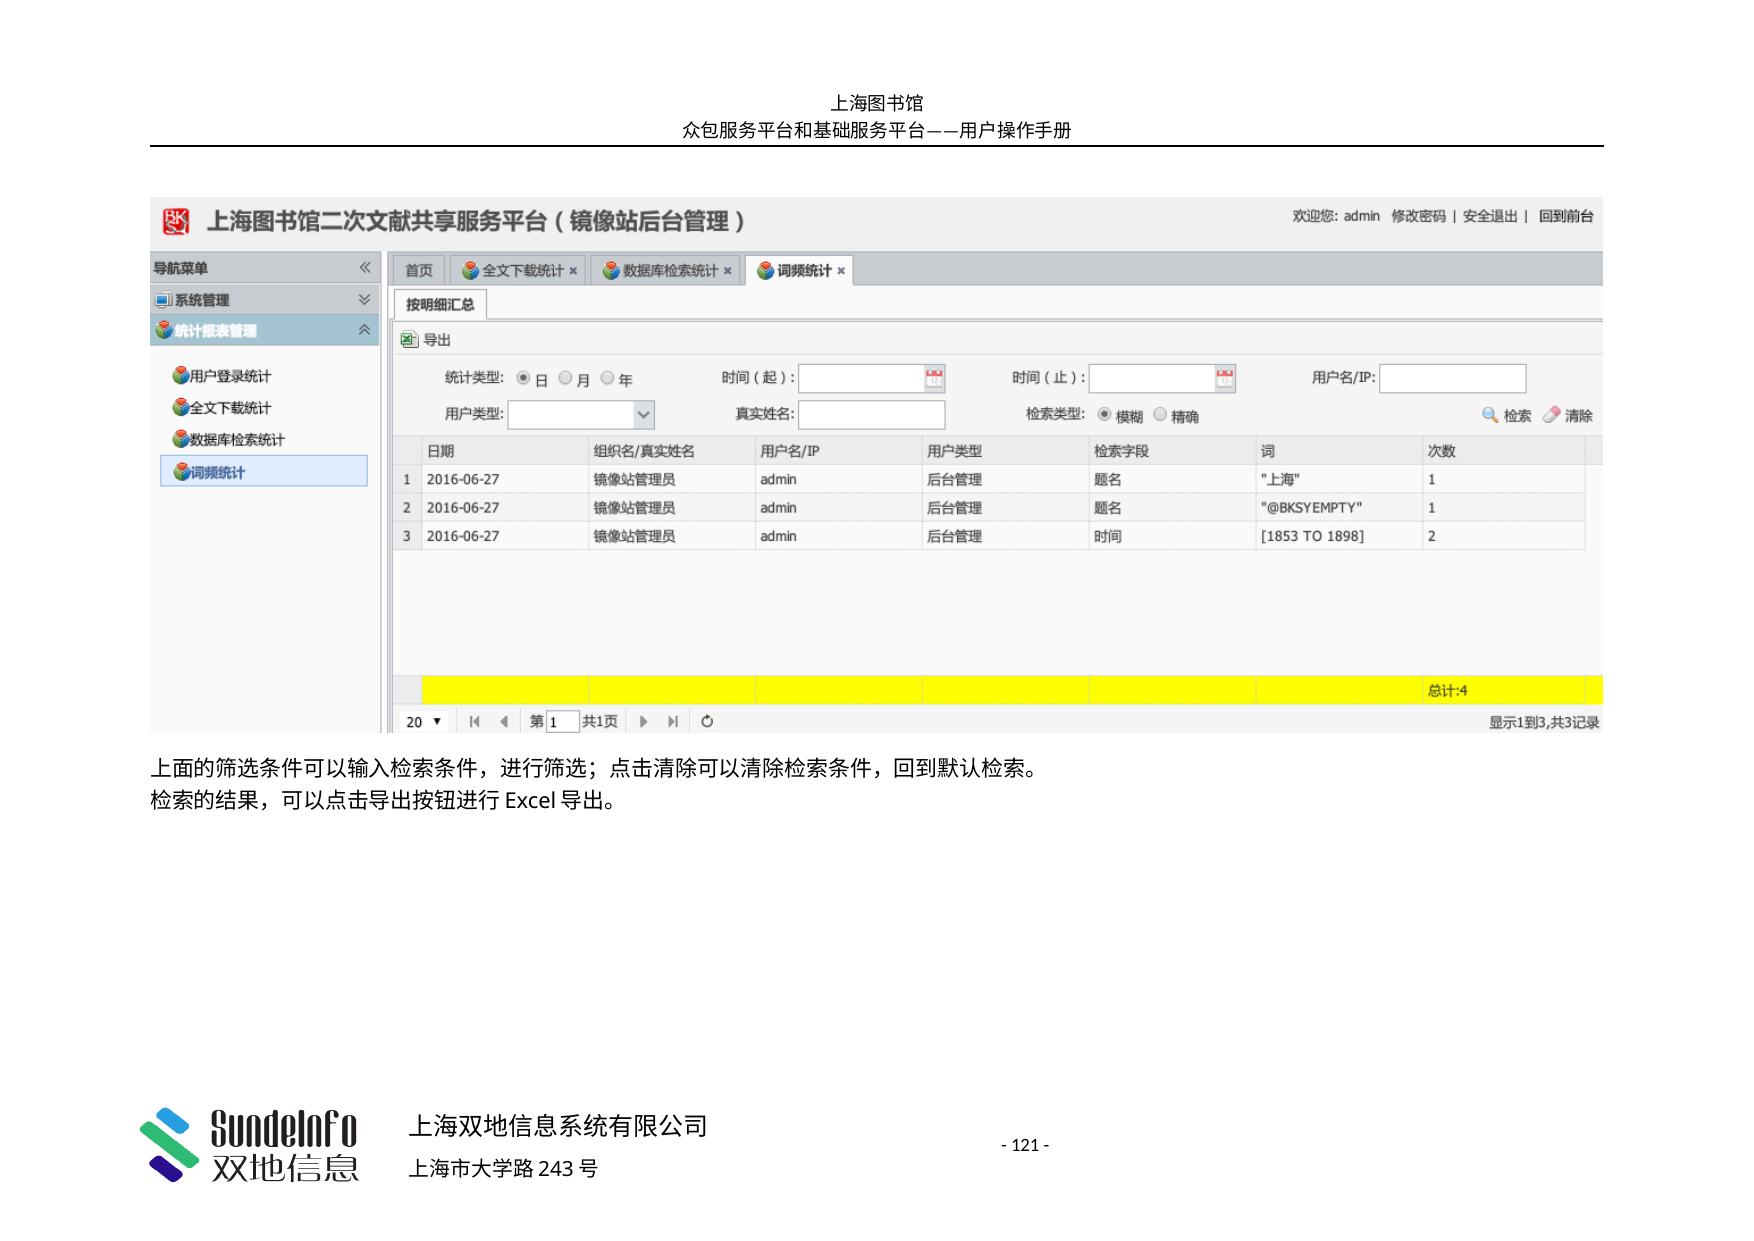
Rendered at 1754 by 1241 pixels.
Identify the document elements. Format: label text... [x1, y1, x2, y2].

picture [134, 1101, 366, 1188]
picture [150, 197, 1603, 733]
text 检索的结果，可以点击导出按钮进行Excel导出。 [150, 783, 1604, 815]
text 上面的筛选条件可以输入检索条件，进行筛选；点击清除可以清除检索条件，回到默认检索。 [150, 750, 1604, 783]
